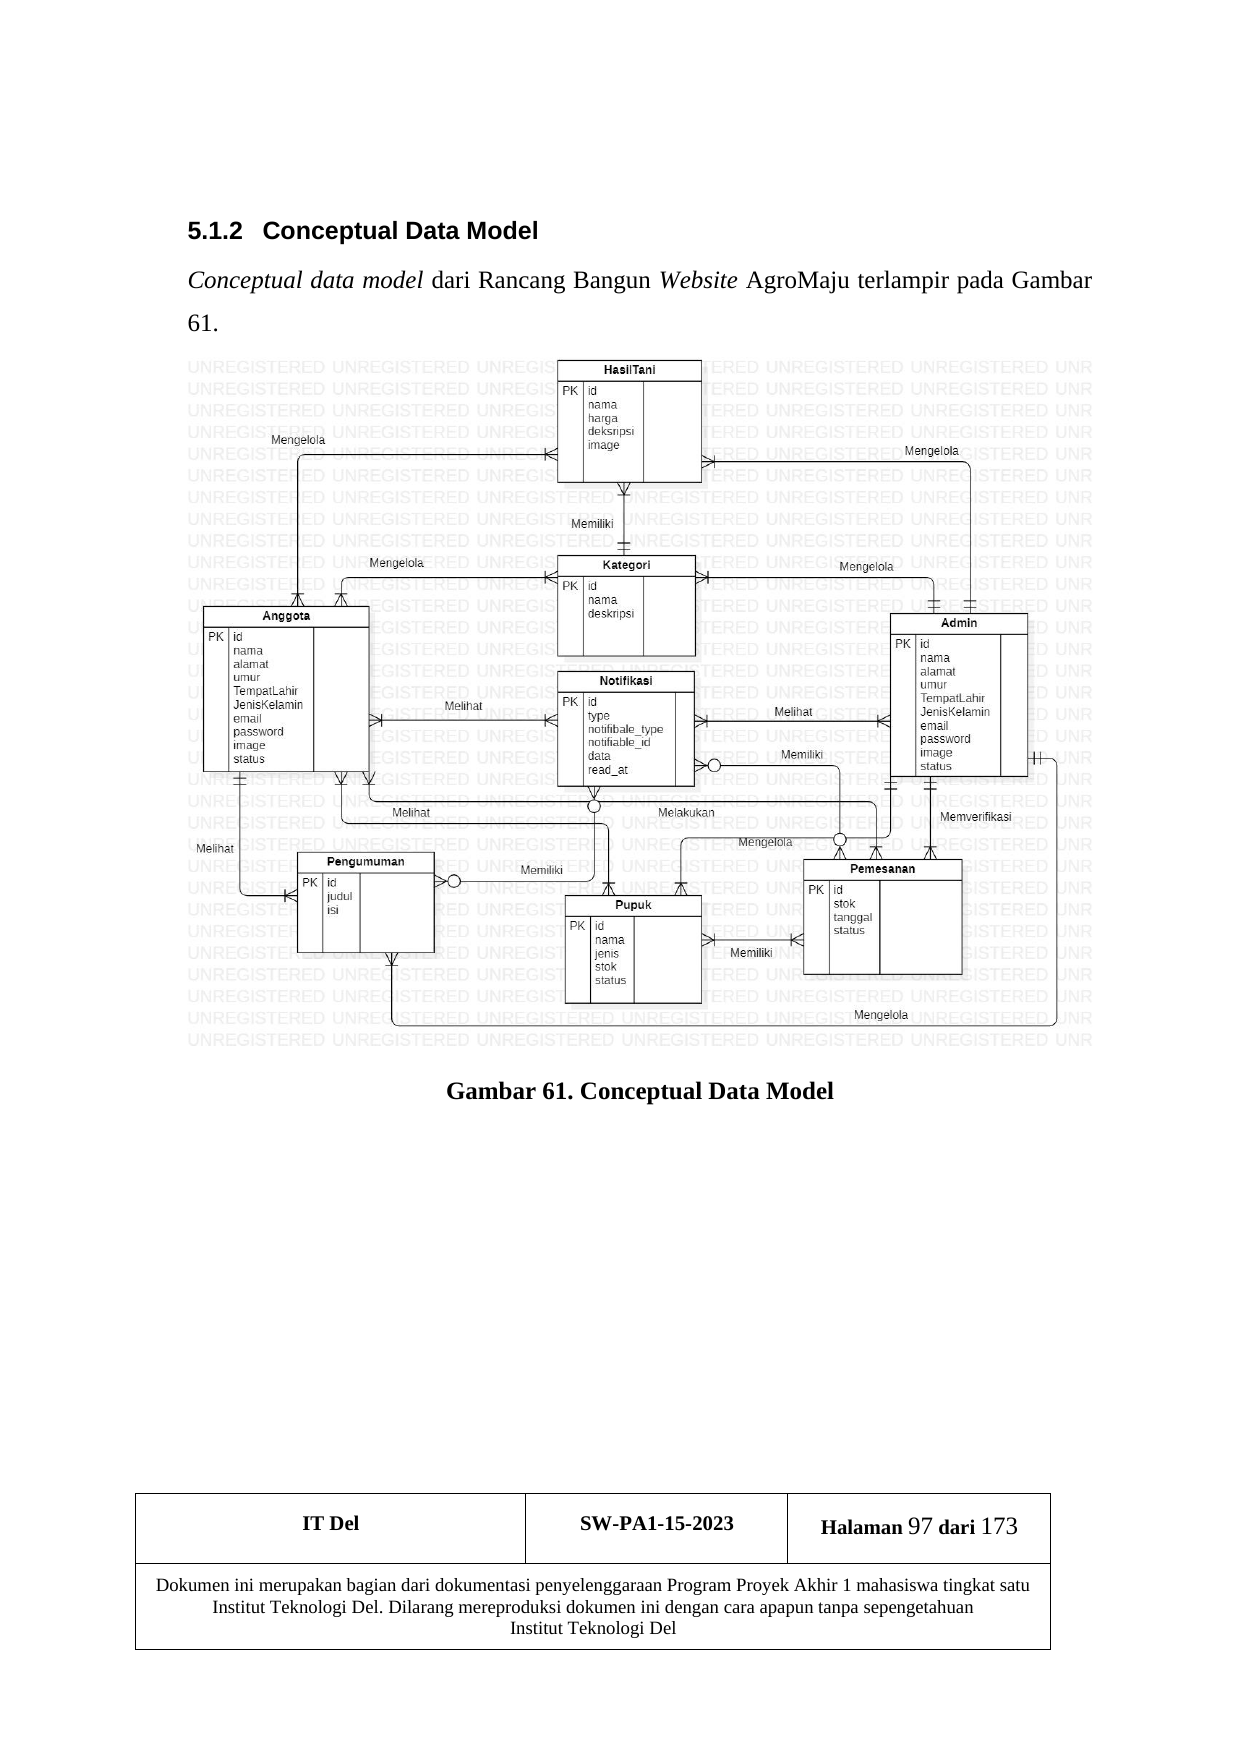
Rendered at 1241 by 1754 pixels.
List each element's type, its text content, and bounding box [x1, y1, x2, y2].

list Conceptual Data Model [187, 216, 1092, 244]
picture [187, 351, 1093, 1062]
text Conceptual data model dari Rancang Bangun Website AgroMaju terlampir pada Gambar 61. [187, 265, 1092, 337]
text Gambar 61. Conceptual Data Model [187, 1076, 1092, 1105]
